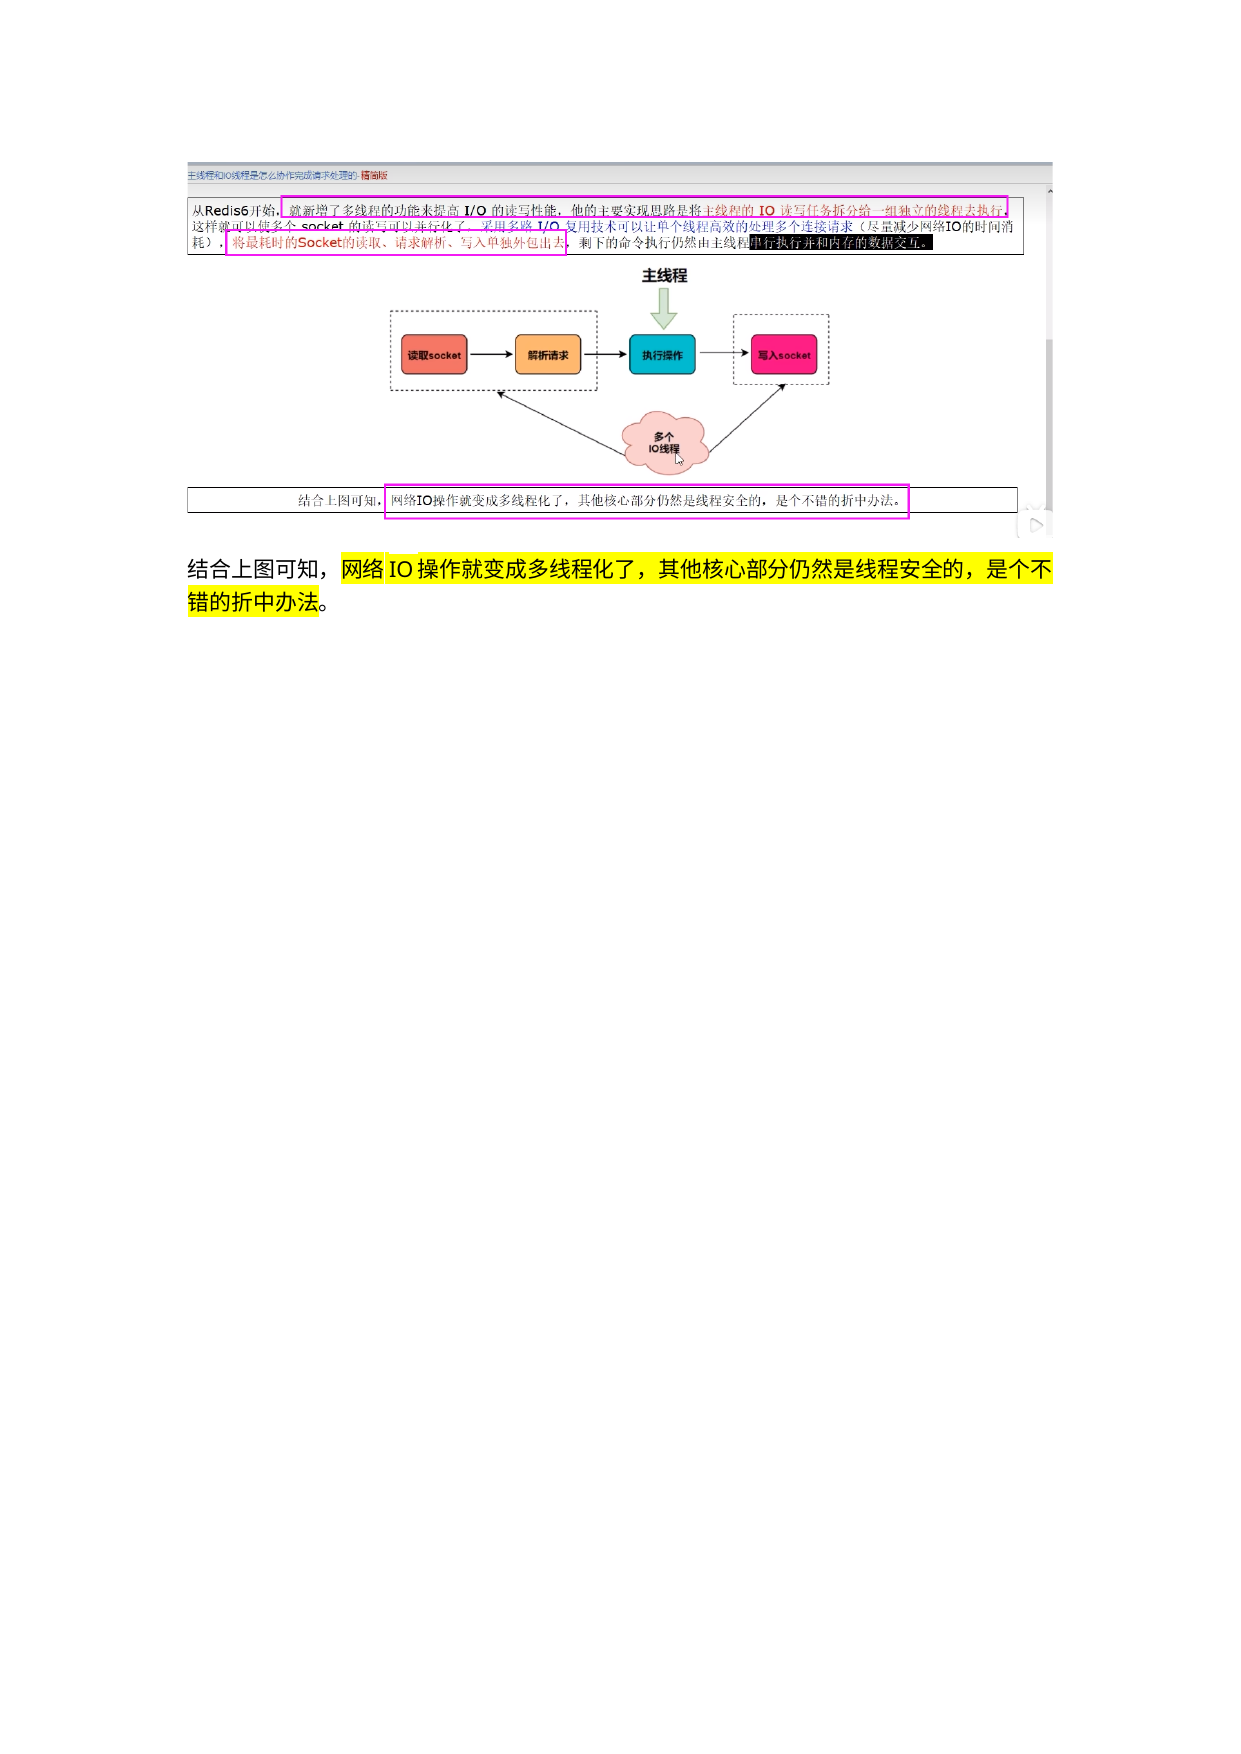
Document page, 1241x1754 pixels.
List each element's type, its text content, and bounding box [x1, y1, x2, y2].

text 结合上图可知，网络IO操作就变成多线程化了，其他核心部分仍然是线程安全的，是个不错的折中办法。 [187, 552, 1053, 617]
picture [187, 162, 1053, 538]
